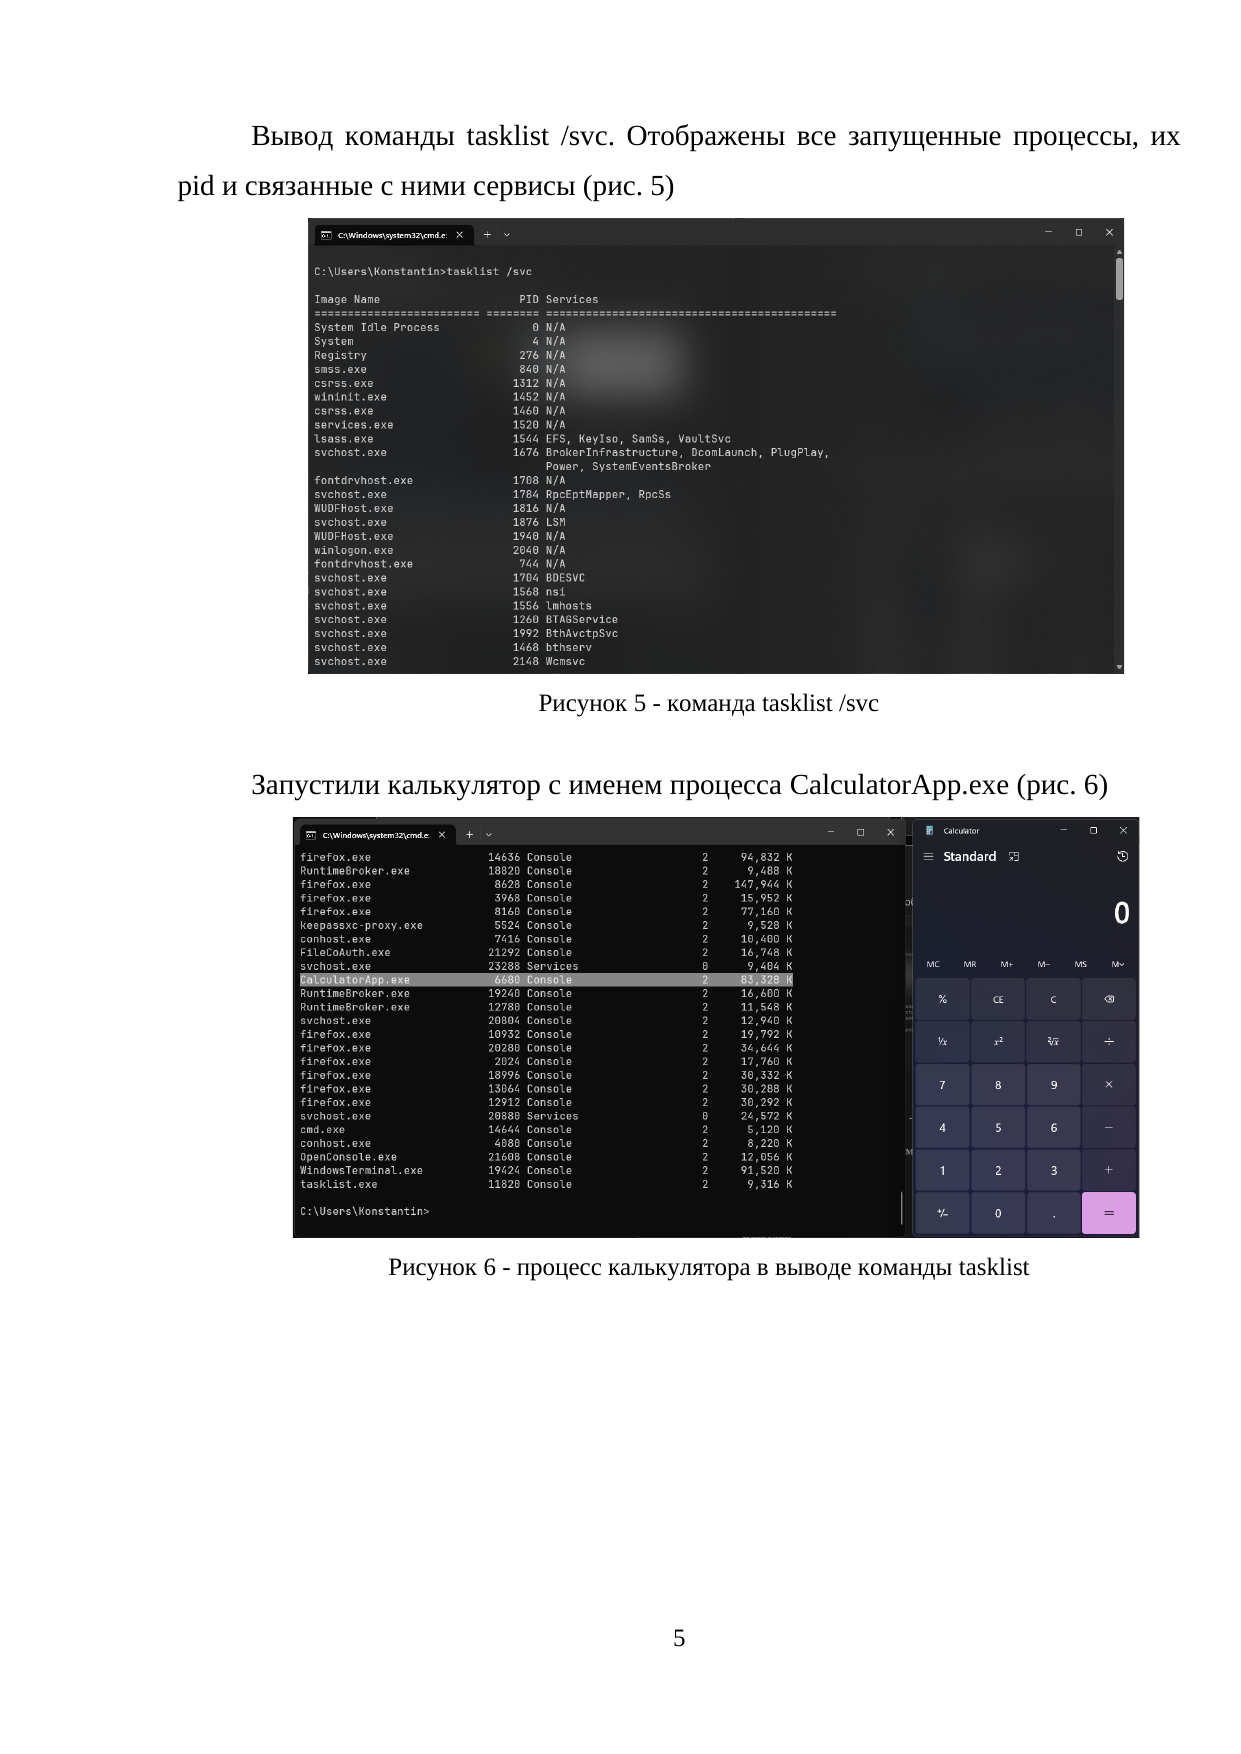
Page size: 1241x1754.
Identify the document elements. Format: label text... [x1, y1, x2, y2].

picture [308, 218, 1125, 674]
text Запустили калькулятор с именем процесса CalculatorApp.exe (рис. 6) [177, 767, 1181, 800]
text Вывод команды tasklist /svc. Отображены все запущенные процессы, их pid и связанные с ними сервисы (рис. 5) [177, 118, 1181, 202]
picture [292, 817, 1140, 1238]
